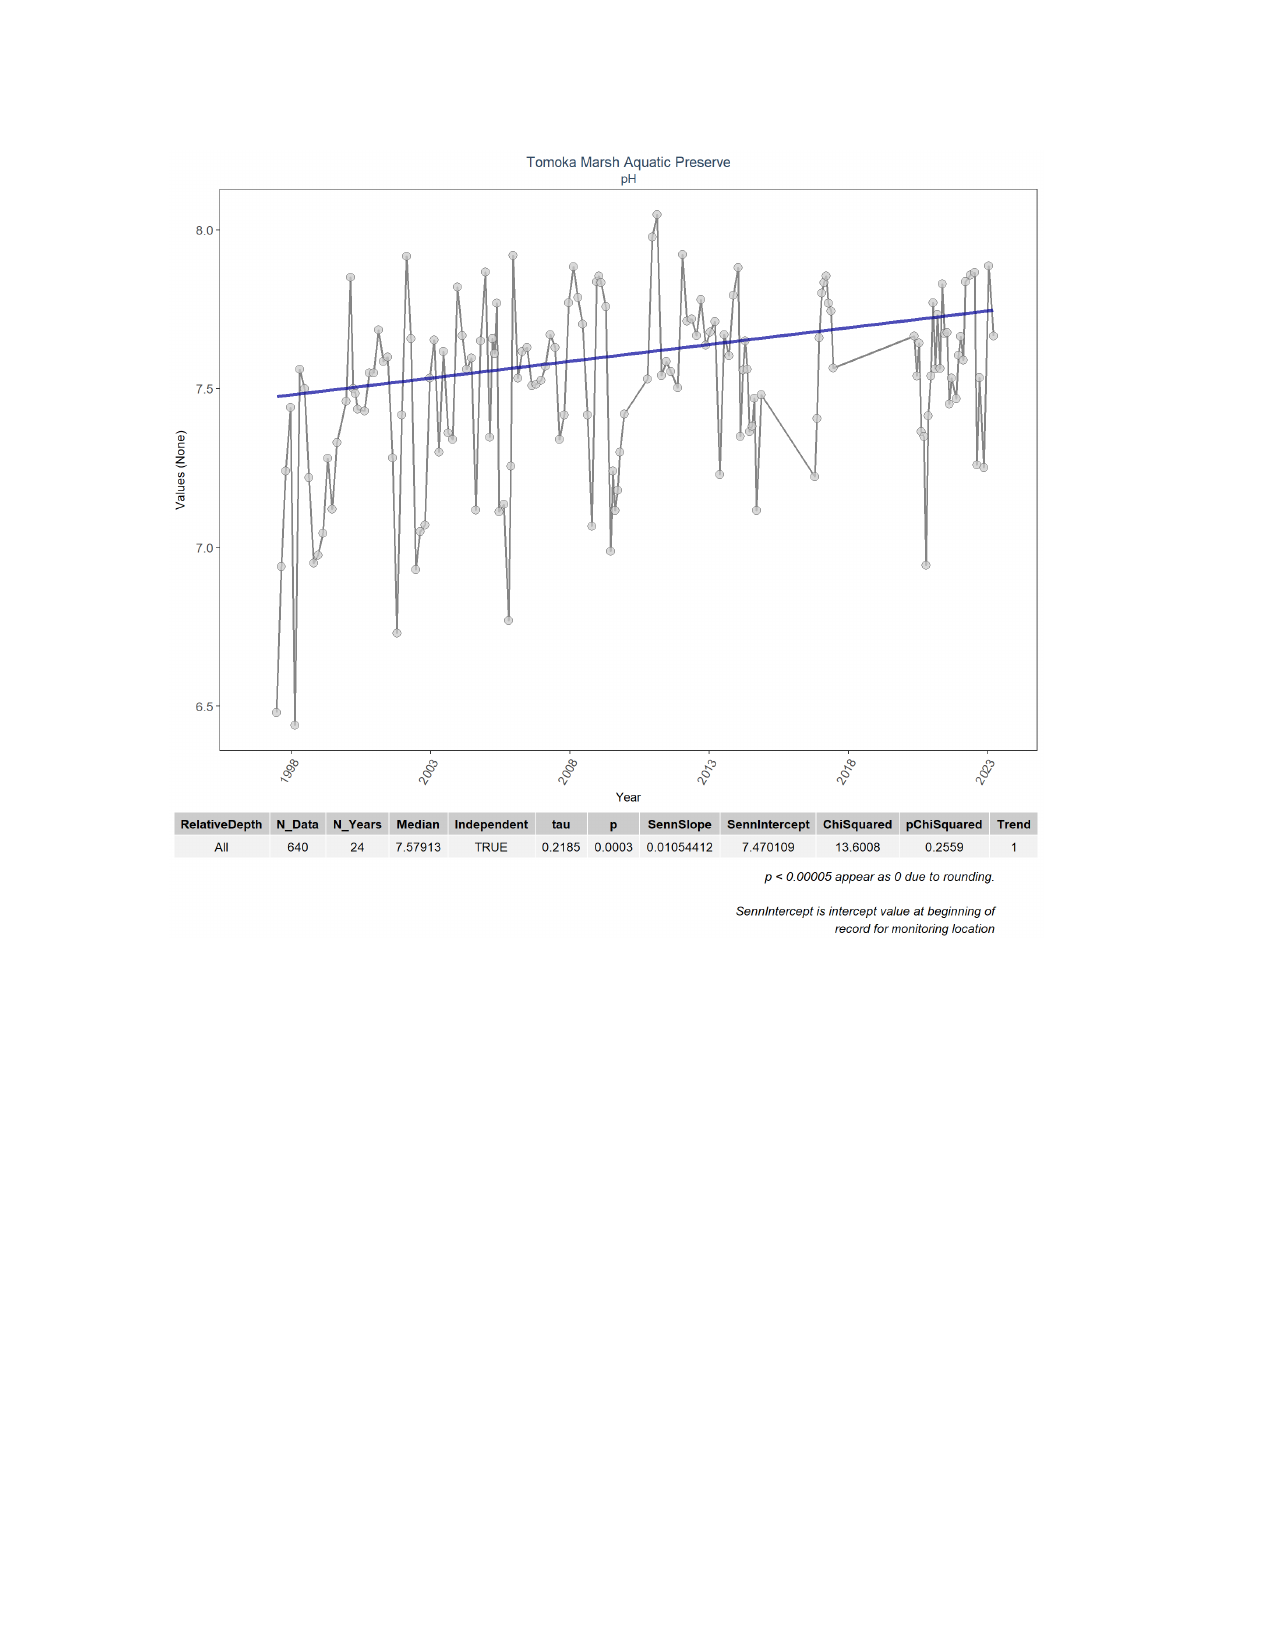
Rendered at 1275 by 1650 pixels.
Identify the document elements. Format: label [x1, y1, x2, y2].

picture [168, 150, 1044, 938]
